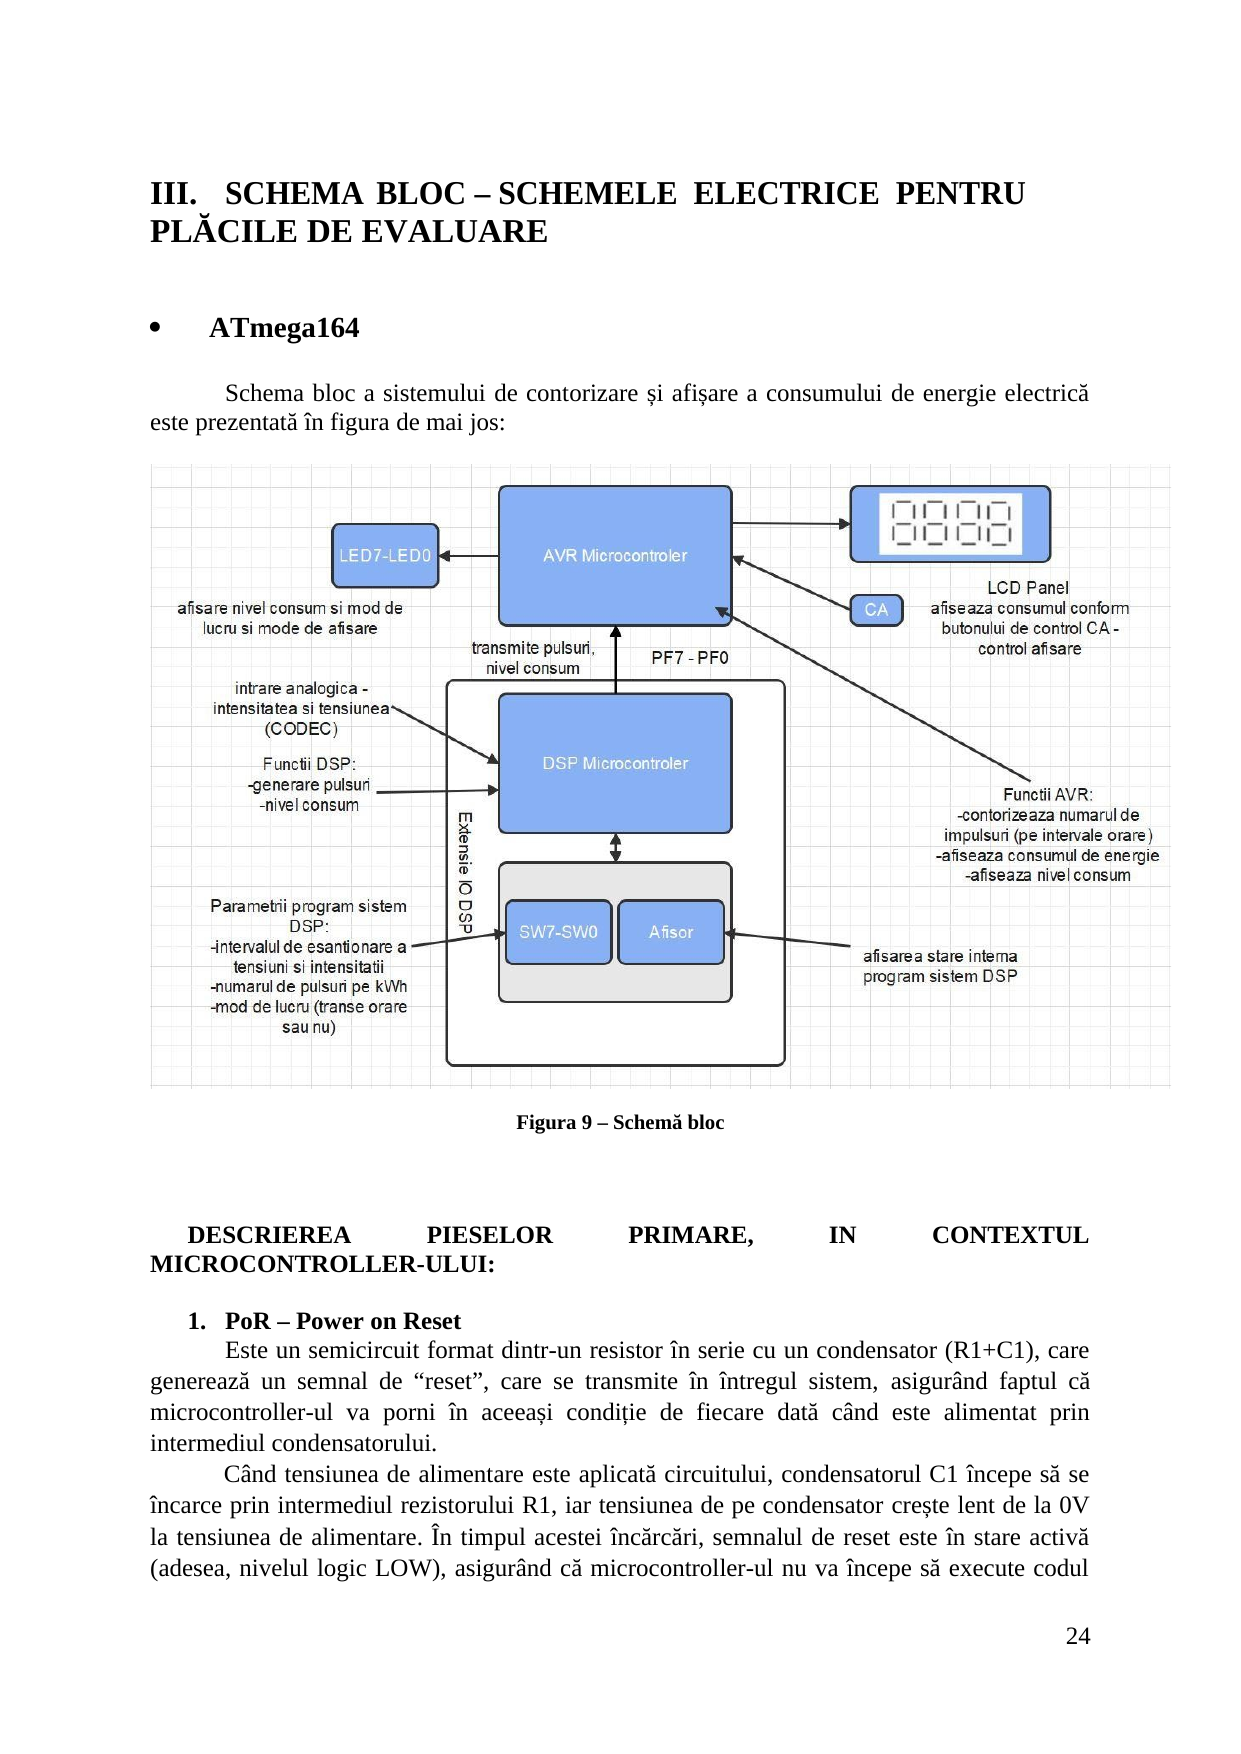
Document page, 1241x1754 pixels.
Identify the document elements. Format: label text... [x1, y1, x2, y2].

subtitle ATmega164 [150, 310, 1182, 344]
text Este un semicircuit format dintr-un resistor în serie cu un condensator (R1+C1), care generează un semnal de “reset”, care se transmite în întregul sistem, asigurând faptul că microcontroller-ul va porni în aceeași condiție de fiecare dată când este alimentat prin intermediul condensatorului. [150, 1335, 1091, 1457]
text Când tensiunea de alimentare este aplicată circuitului, condensatorul C1 începe să se încarce prin intermediul rezistorului R1, iar tensiunea de pe condensator crește lent de la 0V la tensiunea de alimentare. În timpul acestei încărcări, semnalul de reset este în stare activă (adesea, nivelul logic LOW), asigurând că microcontroller-ul nu va începe să execute codul [150, 1459, 1091, 1581]
subtitle SCHEMA BLOC – SCHEMELE ELECTRICE PENTRU PLĂCILE DE EVALUARE [150, 173, 1044, 250]
subtitle DESCRIEREA PIESELOR PRIMARE, IN CONTEXTUL MICROCONTROLLER-ULUI: [150, 1220, 1090, 1278]
picture [150, 464, 1172, 1089]
text Figura 9 – Schemă bloc [173, 1089, 1067, 1134]
list PoR – Power on Reset [187, 1306, 1182, 1335]
text Schema bloc a sistemului de contorizare și afișare a consumului de energie electrică este prezentată în figura de mai jos: [150, 378, 1090, 436]
